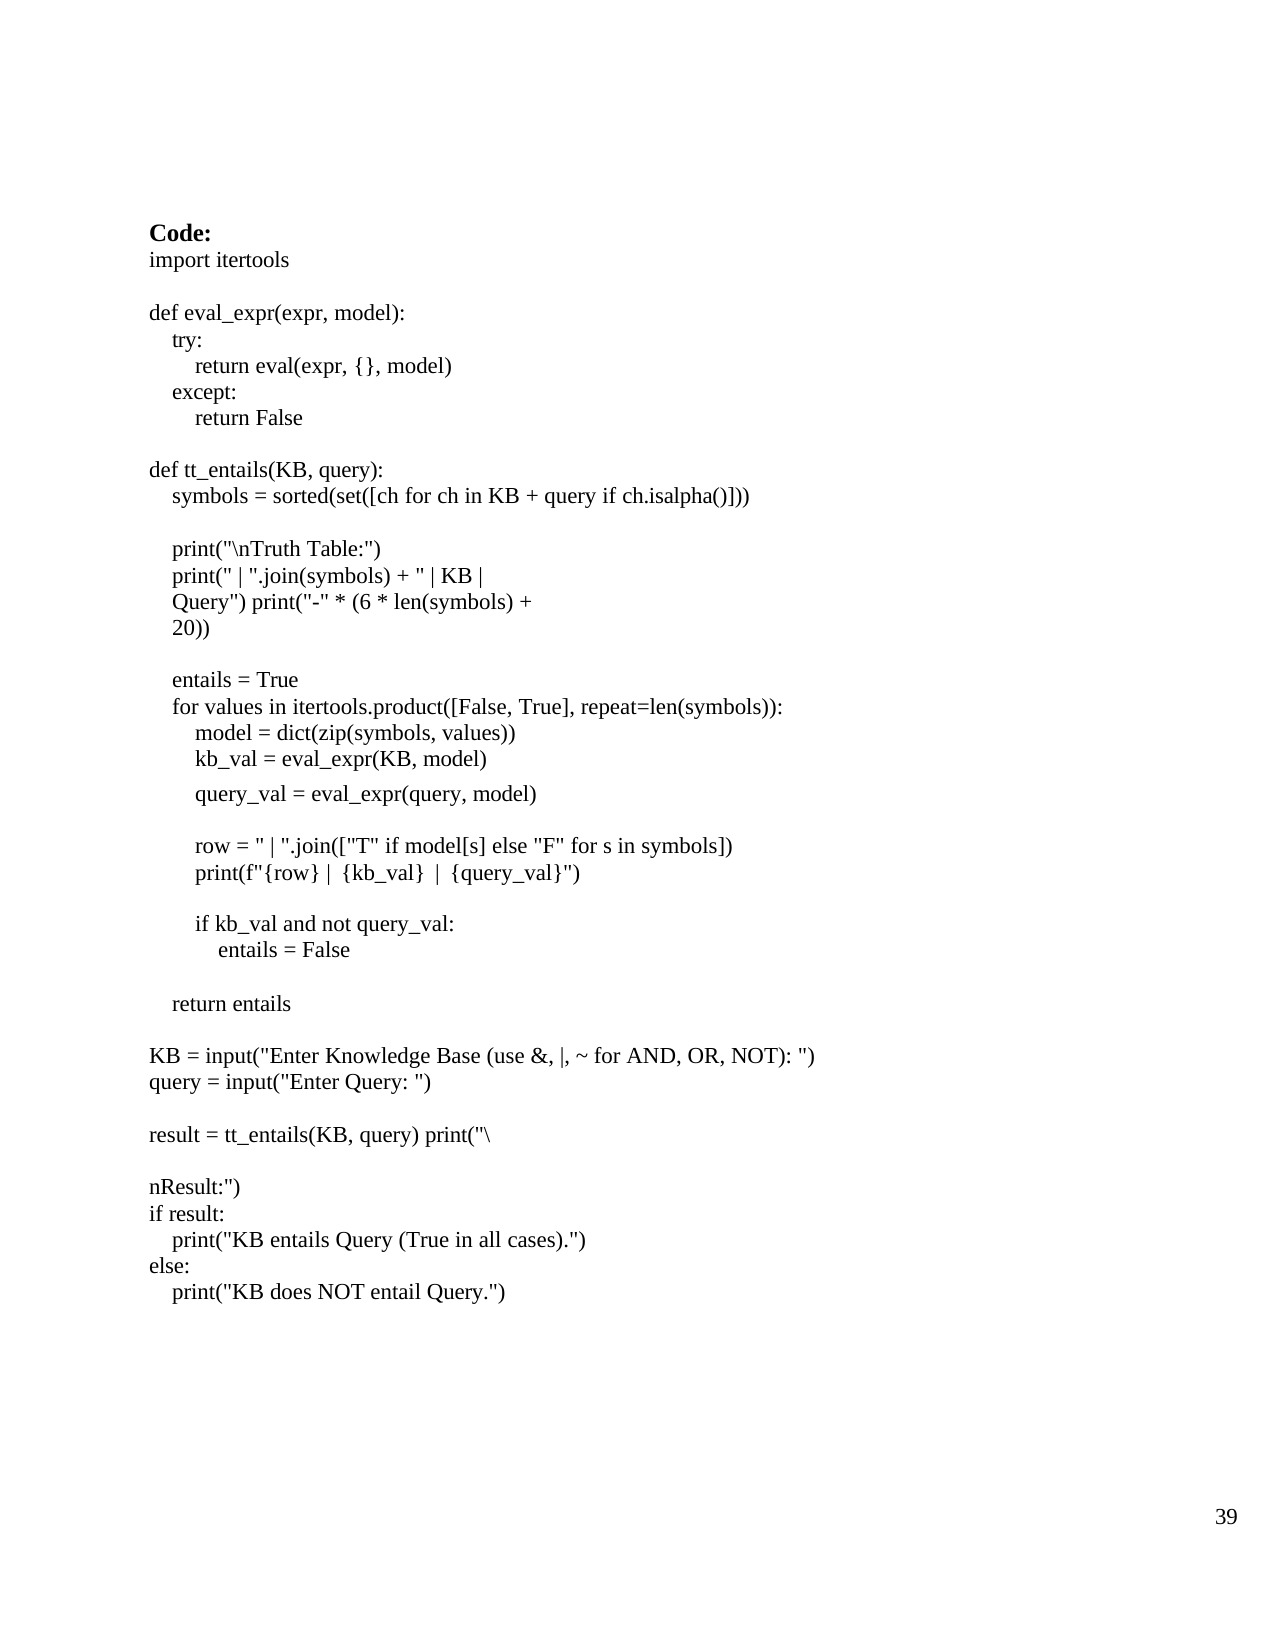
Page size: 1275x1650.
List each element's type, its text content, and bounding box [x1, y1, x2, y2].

text for values in itertools.product([False, True], repeat=len(symbols)): model = dict(zip(symbols, values)) [172, 693, 803, 746]
text Code: [149, 218, 1237, 247]
text if kb_val and not query_val: entails = False [195, 911, 458, 963]
text def eval_expr(expr, model): try: [149, 299, 410, 352]
text print(" | ".join(symbols) + " | KB | Query") print("-" * (6 * len(symbols) + 20)) [172, 562, 562, 641]
text return eval(expr, {}, model) except: [172, 352, 458, 405]
text print("KB does NOT entail Query.") [172, 1279, 1237, 1305]
text print("\nTruth Table:") [172, 535, 1237, 562]
text row = " | ".join(["T" if model[s] else "F" for s in symbols]) print(f"{row} | {kb_val} | {query_val}") [195, 832, 803, 885]
text def tt_entails(KB, query): [149, 457, 1237, 483]
text print("KB entails Query (True in all cases).") else: [149, 1226, 609, 1279]
text symbols = sorted(set([ch for ch in KB + query if ch.isalpha()])) [172, 483, 1237, 509]
text return False [195, 405, 1237, 431]
text result = tt_entails(KB, query) print("\nResult:") [149, 1095, 527, 1199]
text import itertools [149, 247, 1237, 273]
text query_val = eval_expr(query, model) [195, 780, 1237, 806]
text return entails [172, 990, 1237, 1016]
text entails = True [172, 667, 1237, 693]
text kb_val = eval_expr(KB, model) [195, 746, 1237, 772]
text if result: [149, 1200, 1237, 1226]
text KB = input("Enter Knowledge Base (use &, |, ~ for AND, OR, NOT): ") query = input("Enter Query: ") [149, 1043, 843, 1094]
